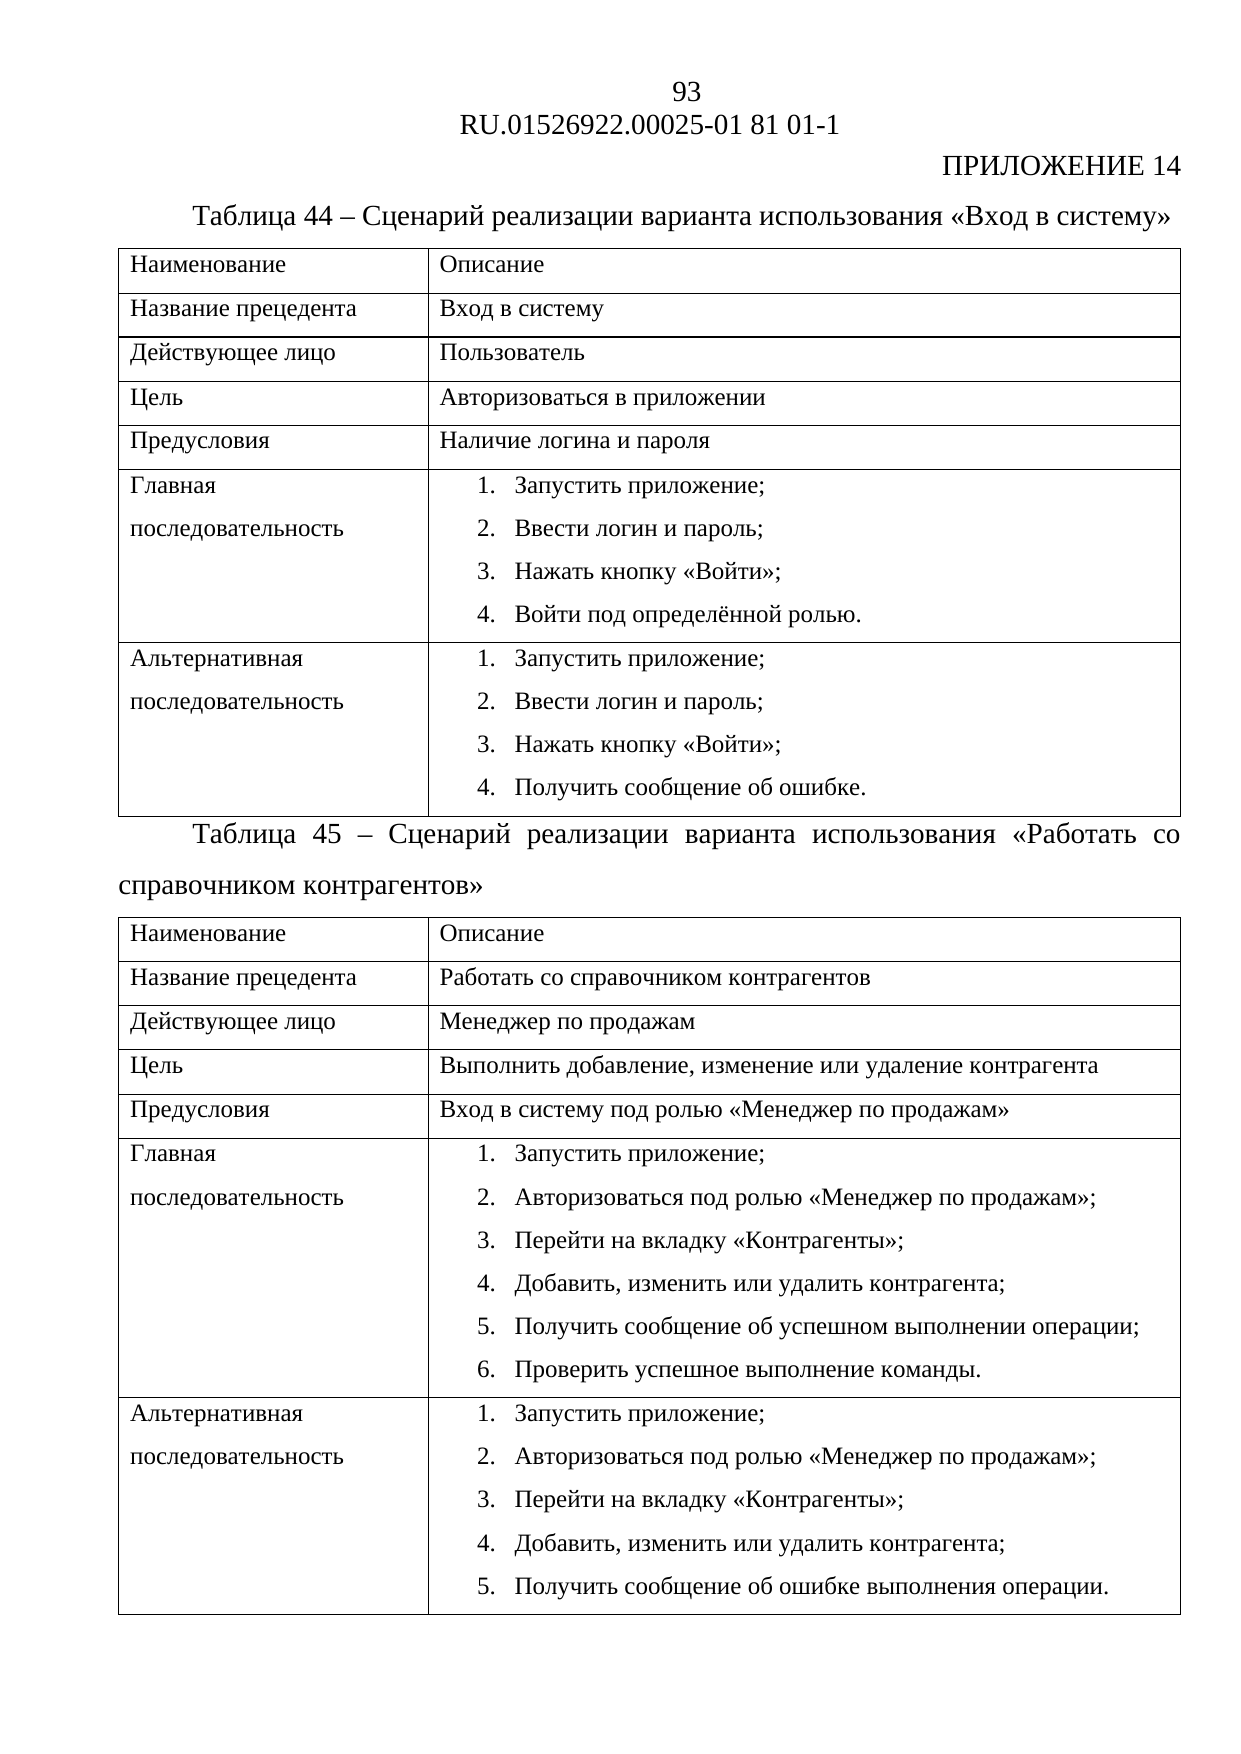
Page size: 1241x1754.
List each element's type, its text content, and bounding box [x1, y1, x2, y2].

text Таблица 44 – Сценарий реализации варианта использования «Вход в систему» [118, 198, 1181, 232]
table_cell Цель [119, 382, 428, 424]
table_cell Запустить приложение; Авторизоваться под ролью «Менеджер по продажам»; Перейти на вкладку «Контрагенты»; Добавить, изменить или удалить контрагента; Получить сообщение об успешном выполнении операции; Проверить успешное выполнение команды. [429, 1139, 1180, 1397]
table_cell Цель [119, 1050, 428, 1093]
table_header Описание [429, 918, 1180, 961]
table_cell Наличие логина и пароля [429, 426, 1180, 469]
table_cell Запустить приложение; Ввести логин и пароль; Нажать кнопку «Войти»; Войти под определённой ролью. [429, 470, 1180, 642]
table_cell Запустить приложение; Ввести логин и пароль; Нажать кнопку «Войти»; Получить сообщение об ошибке. [429, 643, 1180, 816]
table_cell Менеджер по продажам [429, 1006, 1180, 1049]
table_cell Альтернативная последовательность [119, 643, 428, 816]
table_cell Вход в систему [429, 294, 1180, 336]
table_header Наименование [119, 249, 428, 292]
table_header Наименование [119, 918, 428, 961]
table_cell Вход в систему под ролью «Менеджер по продажам» [429, 1095, 1180, 1137]
table_cell Авторизоваться в приложении [429, 382, 1180, 424]
text Таблица 45 – Сценарий реализации варианта использования «Работать со справочником контрагентов» [118, 817, 1181, 900]
table_cell Запустить приложение; Авторизоваться под ролью «Менеджер по продажам»; Перейти на вкладку «Контрагенты»; Добавить, изменить или удалить контрагента; Получить сообщение об ошибке выполнения операции. [429, 1398, 1180, 1614]
table_cell Действующее лицо [119, 1006, 428, 1049]
table_cell Пользователь [429, 338, 1180, 381]
table_cell Предусловия [119, 426, 428, 469]
table_cell Действующее лицо [119, 338, 428, 381]
table_cell Работать со справочником контрагентов [429, 962, 1180, 1005]
table_cell Альтернативная последовательность [119, 1398, 428, 1614]
table_cell Название прецедента [119, 962, 428, 1005]
table_cell Выполнить добавление, изменение или удаление контрагента [429, 1050, 1180, 1093]
table_header Описание [429, 249, 1180, 292]
table_cell Главная последовательность [119, 470, 428, 642]
table_cell Предусловия [119, 1095, 428, 1137]
text ПРИЛОЖЕНИЕ 14 [118, 148, 1181, 181]
table_cell Название прецедента [119, 294, 428, 336]
table_cell Главная последовательность [119, 1139, 428, 1397]
